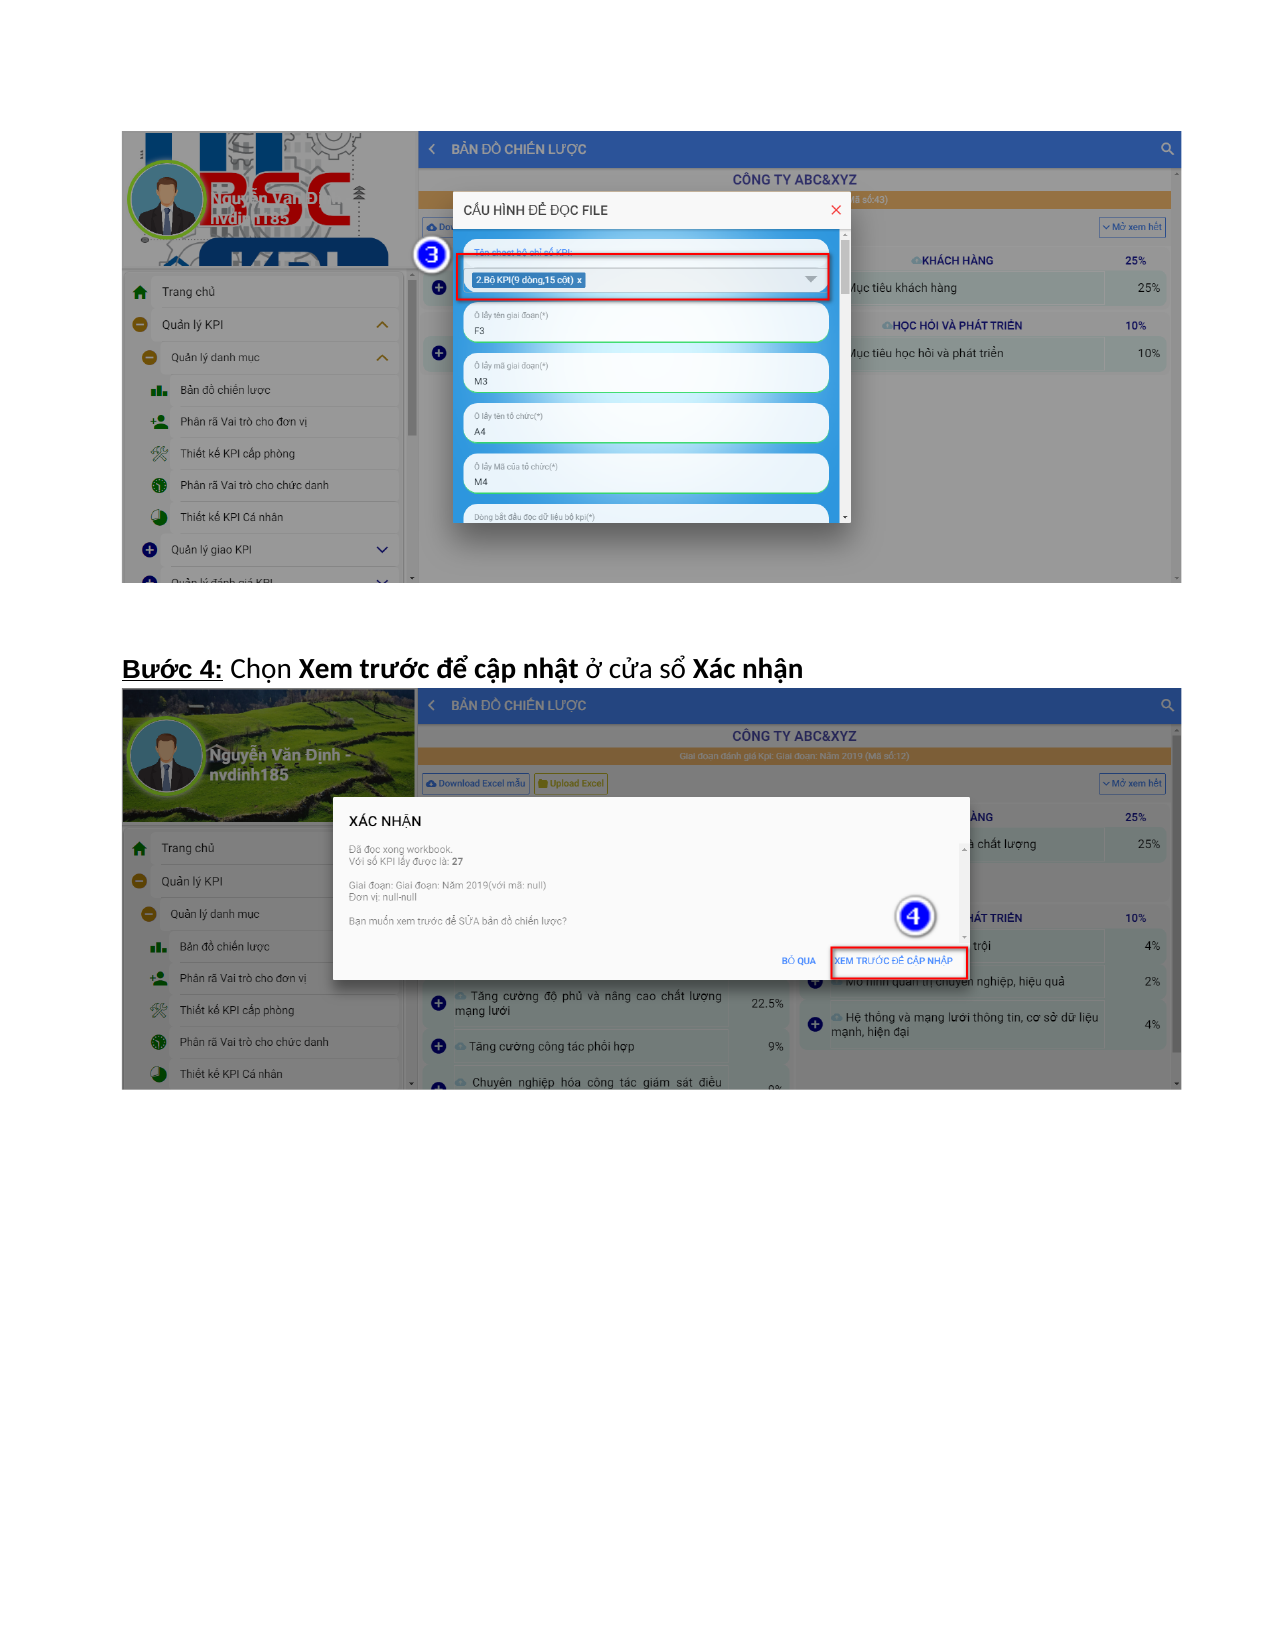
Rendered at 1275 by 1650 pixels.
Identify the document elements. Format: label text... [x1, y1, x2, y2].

picture [121, 131, 1182, 583]
picture [121, 688, 1182, 1090]
list Bước 4: Chọn Xem trước để cập nhật ở cửa sổ Xác nhận [122, 650, 1181, 685]
